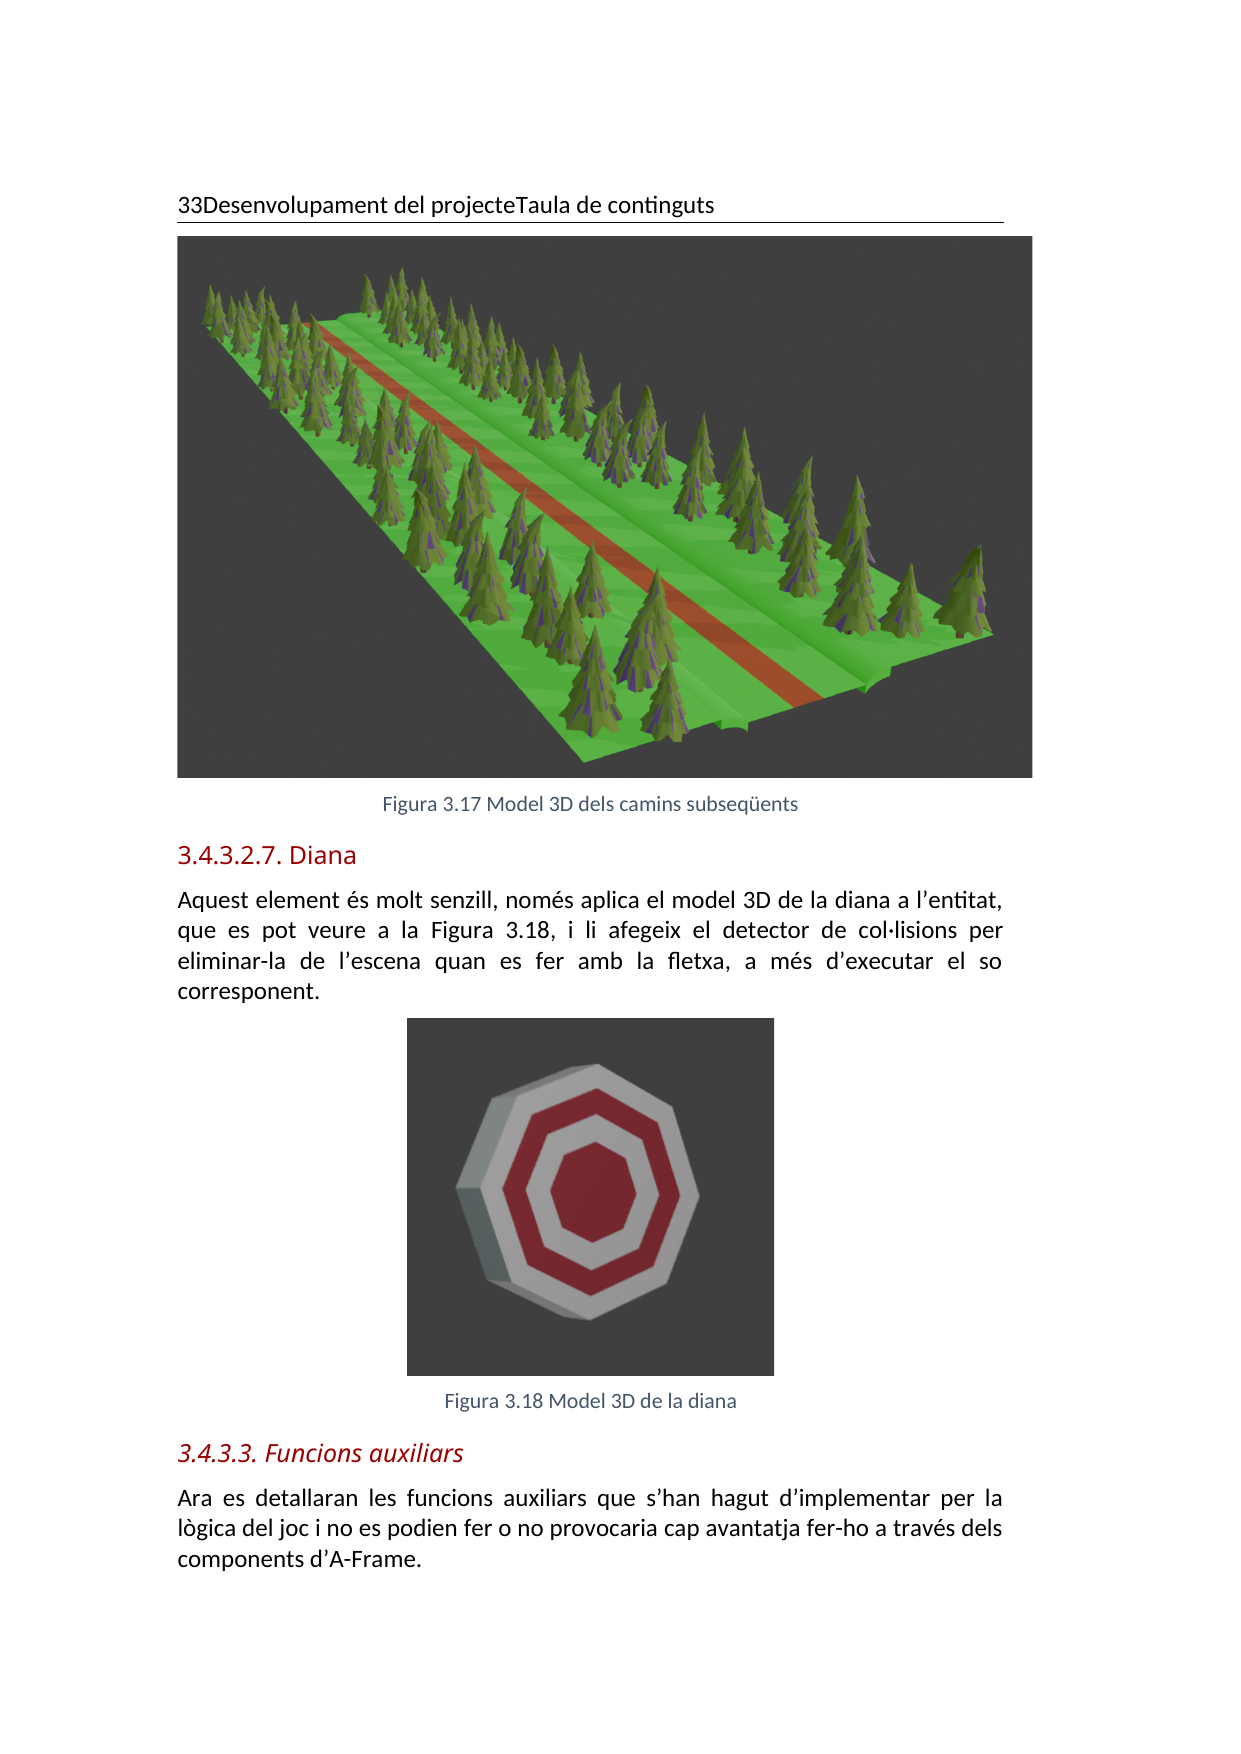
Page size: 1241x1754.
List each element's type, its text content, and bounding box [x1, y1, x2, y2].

subtitle Funcions auxiliars [177, 1435, 1004, 1469]
text Ara es detallaran les funcions auxiliars que s’han hagut d’implementar per la lògica del joc i no es podien fer o no provocaria cap avantatja fer-ho a través dels components d’A-Frame. [177, 1482, 1004, 1573]
picture [177, 236, 1033, 778]
subtitle Diana [177, 837, 1004, 871]
picture [407, 1018, 775, 1376]
